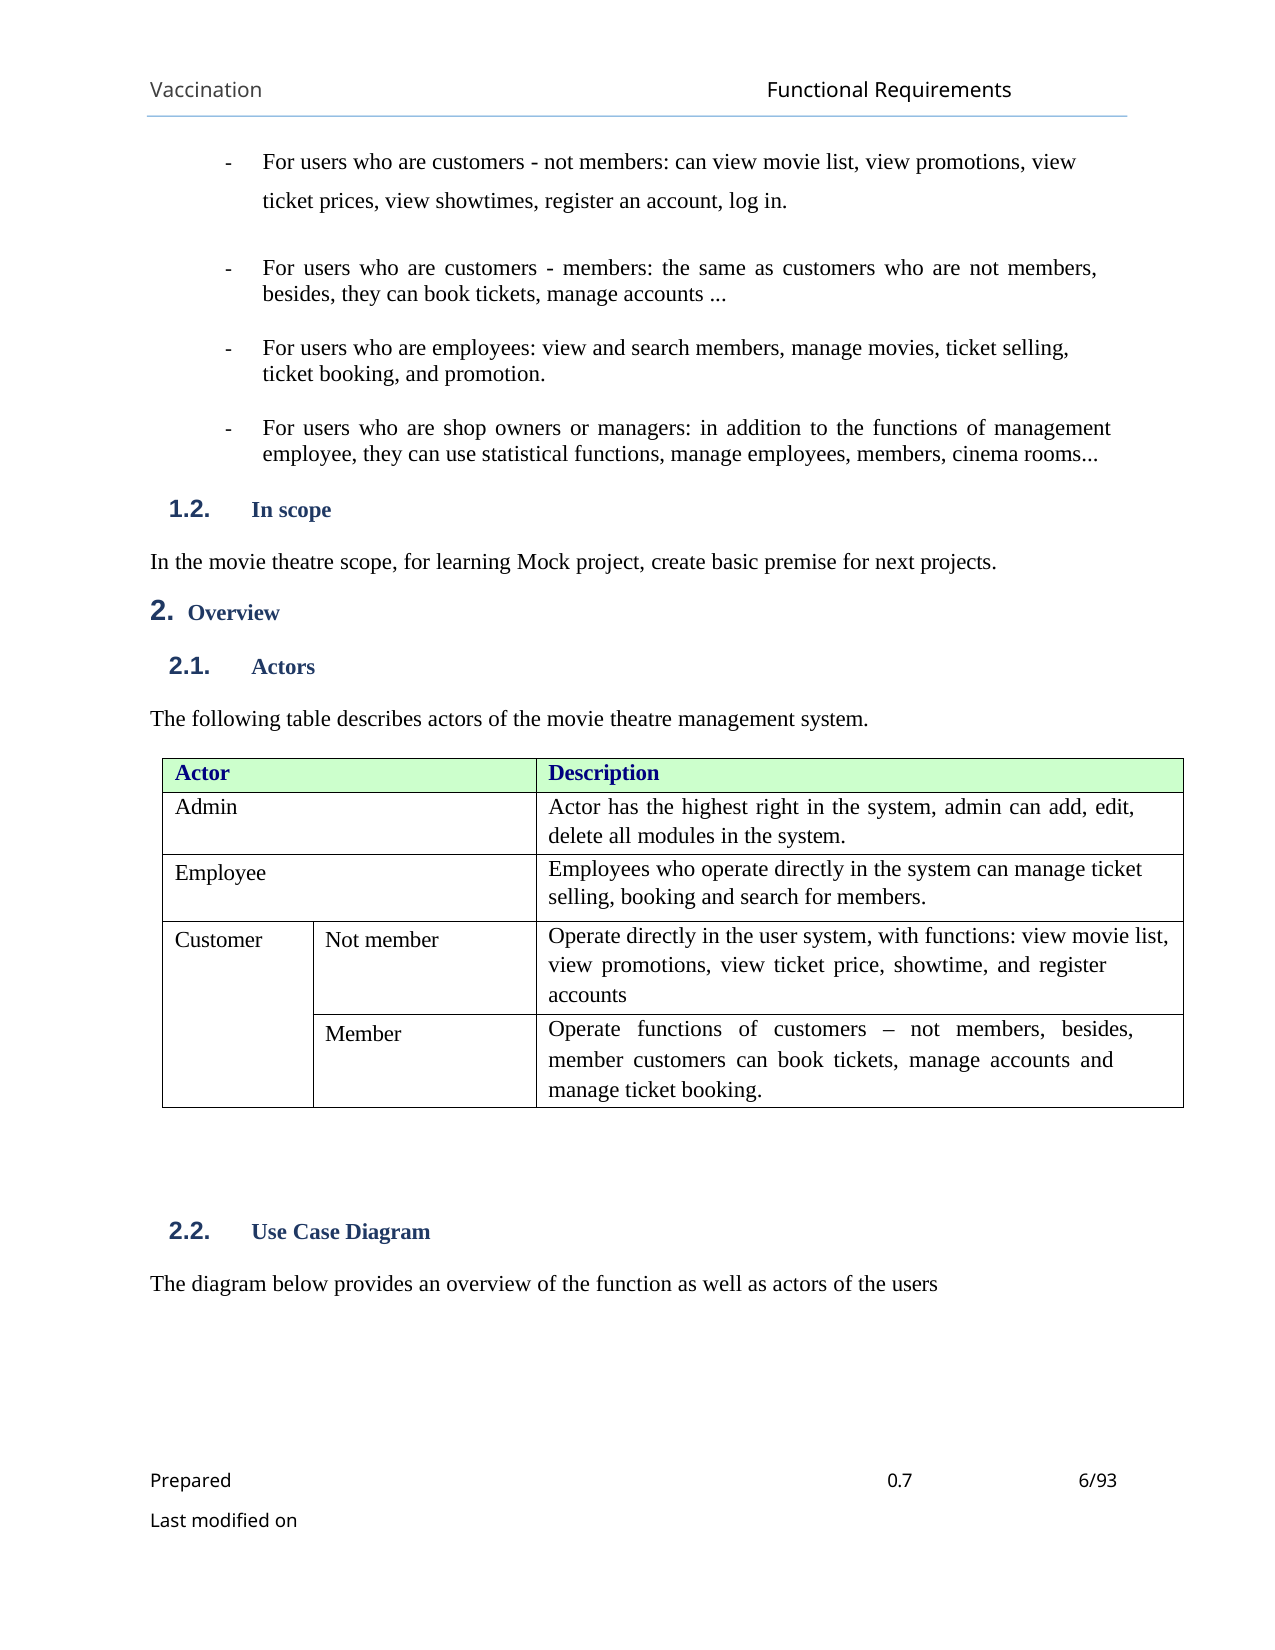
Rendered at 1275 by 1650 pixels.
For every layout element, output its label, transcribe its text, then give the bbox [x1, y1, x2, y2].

text The following table describes actors of the movie theatre management system. [150, 705, 1275, 731]
list For users who are shop owners or managers: in addition to the functions of management employee, they can use statistical functions, manage employees, members, cinema rooms... [225, 414, 1125, 467]
table_cell Admin [163, 793, 536, 854]
table_header Description [537, 759, 1183, 792]
table_header Actor [163, 759, 536, 792]
table_cell Actor has the highest right in the system, admin can add, edit, delete all modules in the system. [537, 793, 1183, 854]
text The diagram below provides an overview of the function as well as actors of the users [150, 1269, 1275, 1296]
table_cell Not member [314, 922, 536, 1014]
subtitle In scope [169, 494, 1275, 523]
text In the movie theatre scope, for learning Mock project, create basic premise for next projects. [150, 548, 1275, 574]
table_cell Operate functions of customers – not members, besides, member customers can book tickets, manage accounts and manage ticket booking. [537, 1015, 1183, 1107]
list For users who are employees: view and search members, manage movies, ticket selling, ticket booking, and promotion. [225, 334, 1125, 387]
table_cell Employee [163, 855, 536, 921]
table_cell Customer [163, 922, 313, 1107]
subtitle Overview [150, 593, 1275, 626]
subtitle Use Case Diagram [169, 1216, 1275, 1245]
table_cell Operate directly in the user system, with functions: view movie list, view promotions, view ticket price, showtime, and register accounts [537, 922, 1183, 1014]
list For users who are customers - members: the same as customers who are not members, besides, they can book tickets, manage accounts ... [225, 254, 1125, 307]
list For users who are customers - not members: can view movie list, view promotions, view ticket prices, view showtimes, register an account, log in. [225, 148, 1125, 214]
subtitle Actors [169, 651, 1275, 680]
table_cell Employees who operate directly in the system can manage ticket selling, booking and search for members. [537, 855, 1183, 921]
table_cell Member [314, 1015, 536, 1107]
